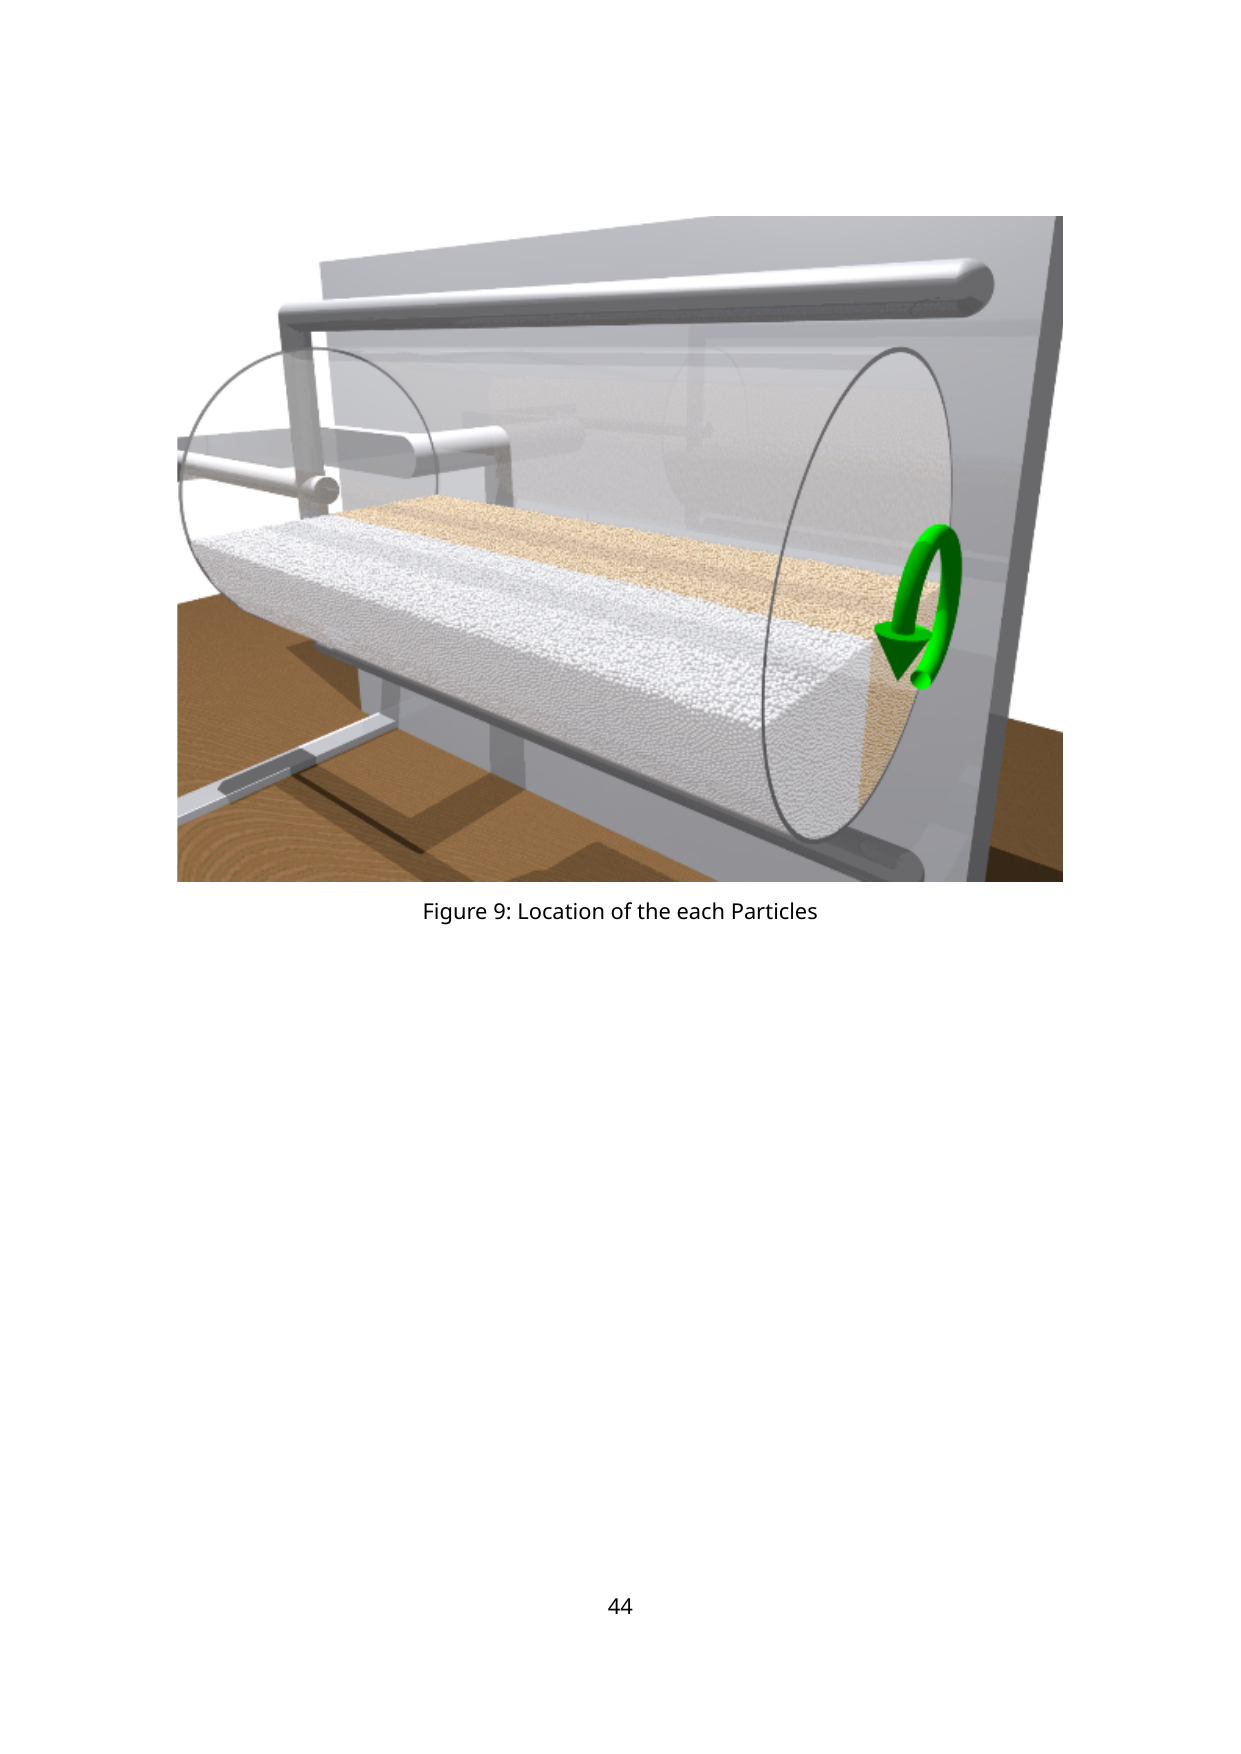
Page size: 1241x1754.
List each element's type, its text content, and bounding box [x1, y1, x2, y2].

subtitle Figure 9: Location of the each Particles [177, 892, 1063, 929]
picture [177, 216, 1063, 882]
